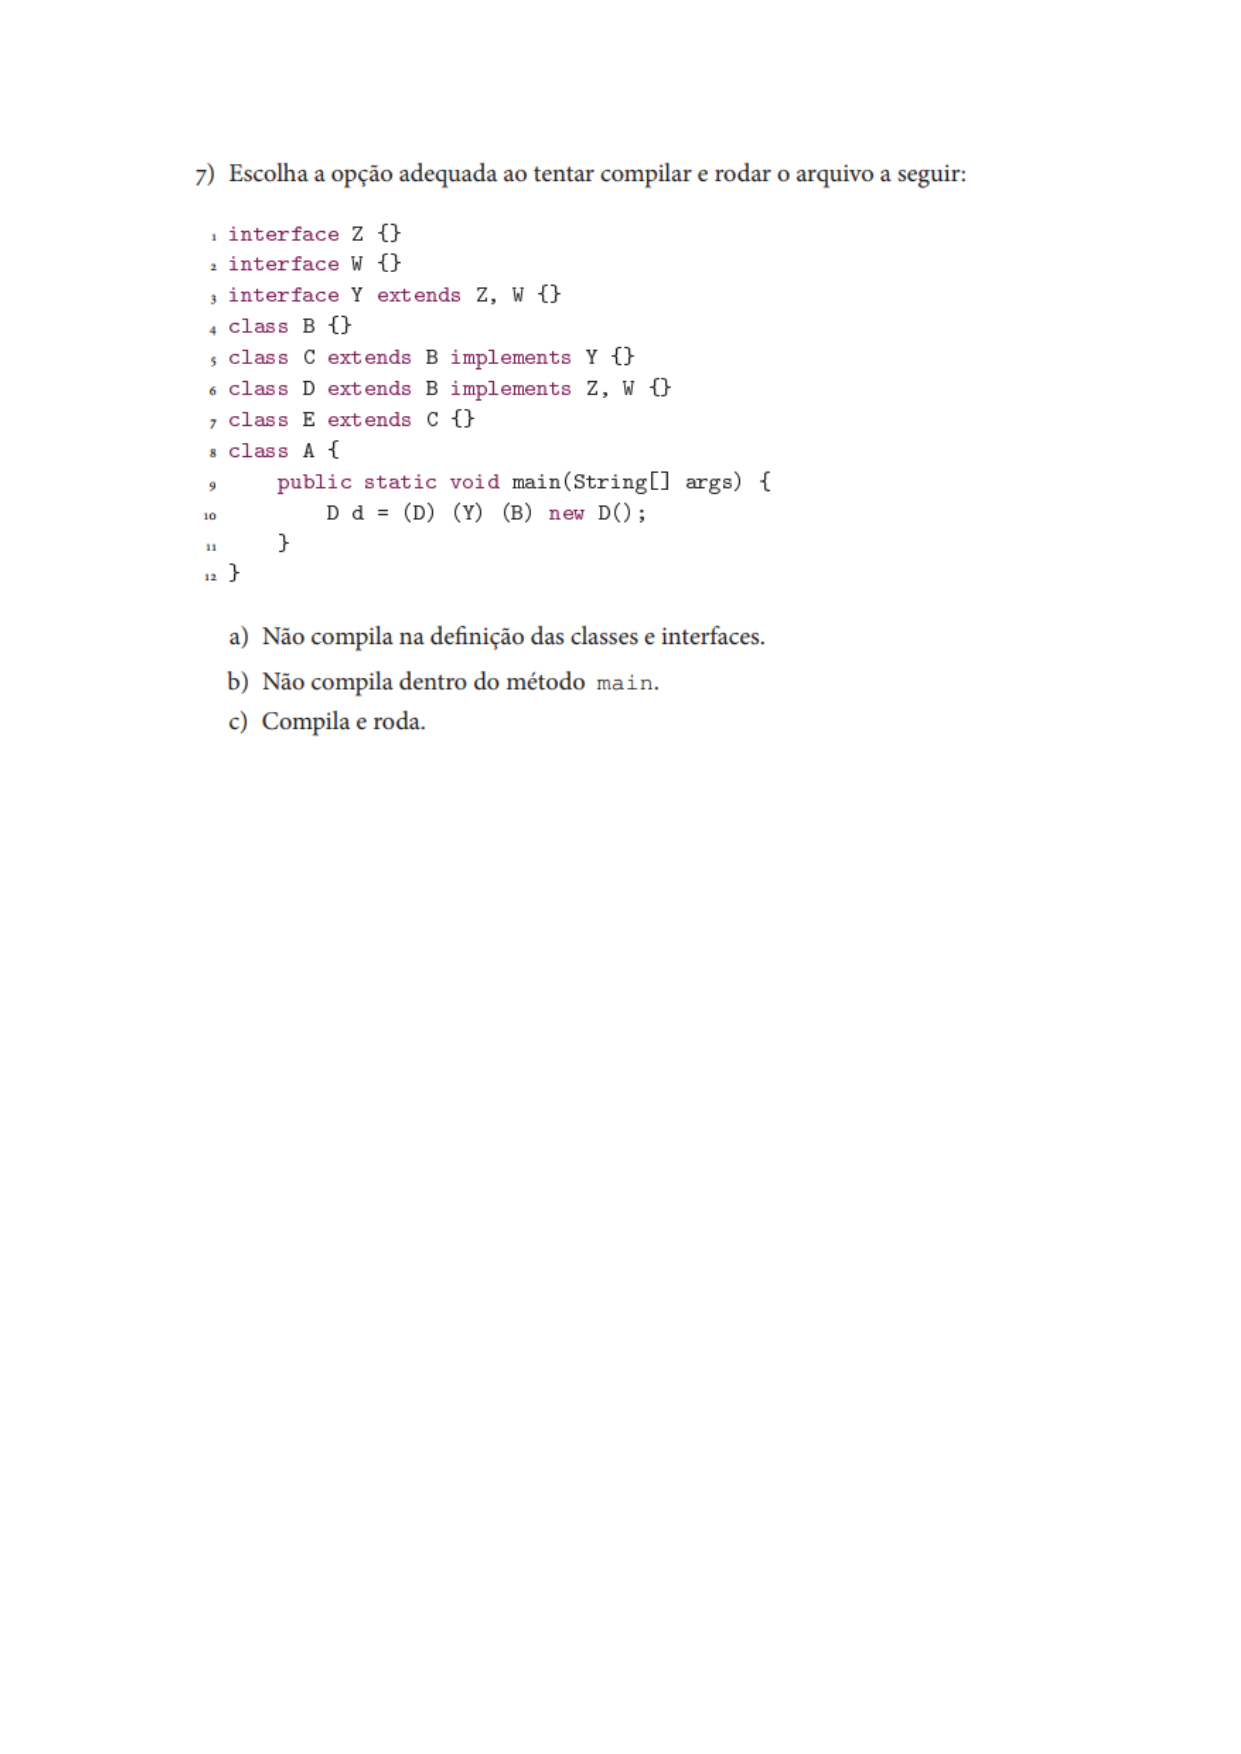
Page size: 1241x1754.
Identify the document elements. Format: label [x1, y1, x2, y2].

picture [176, 146, 1063, 752]
